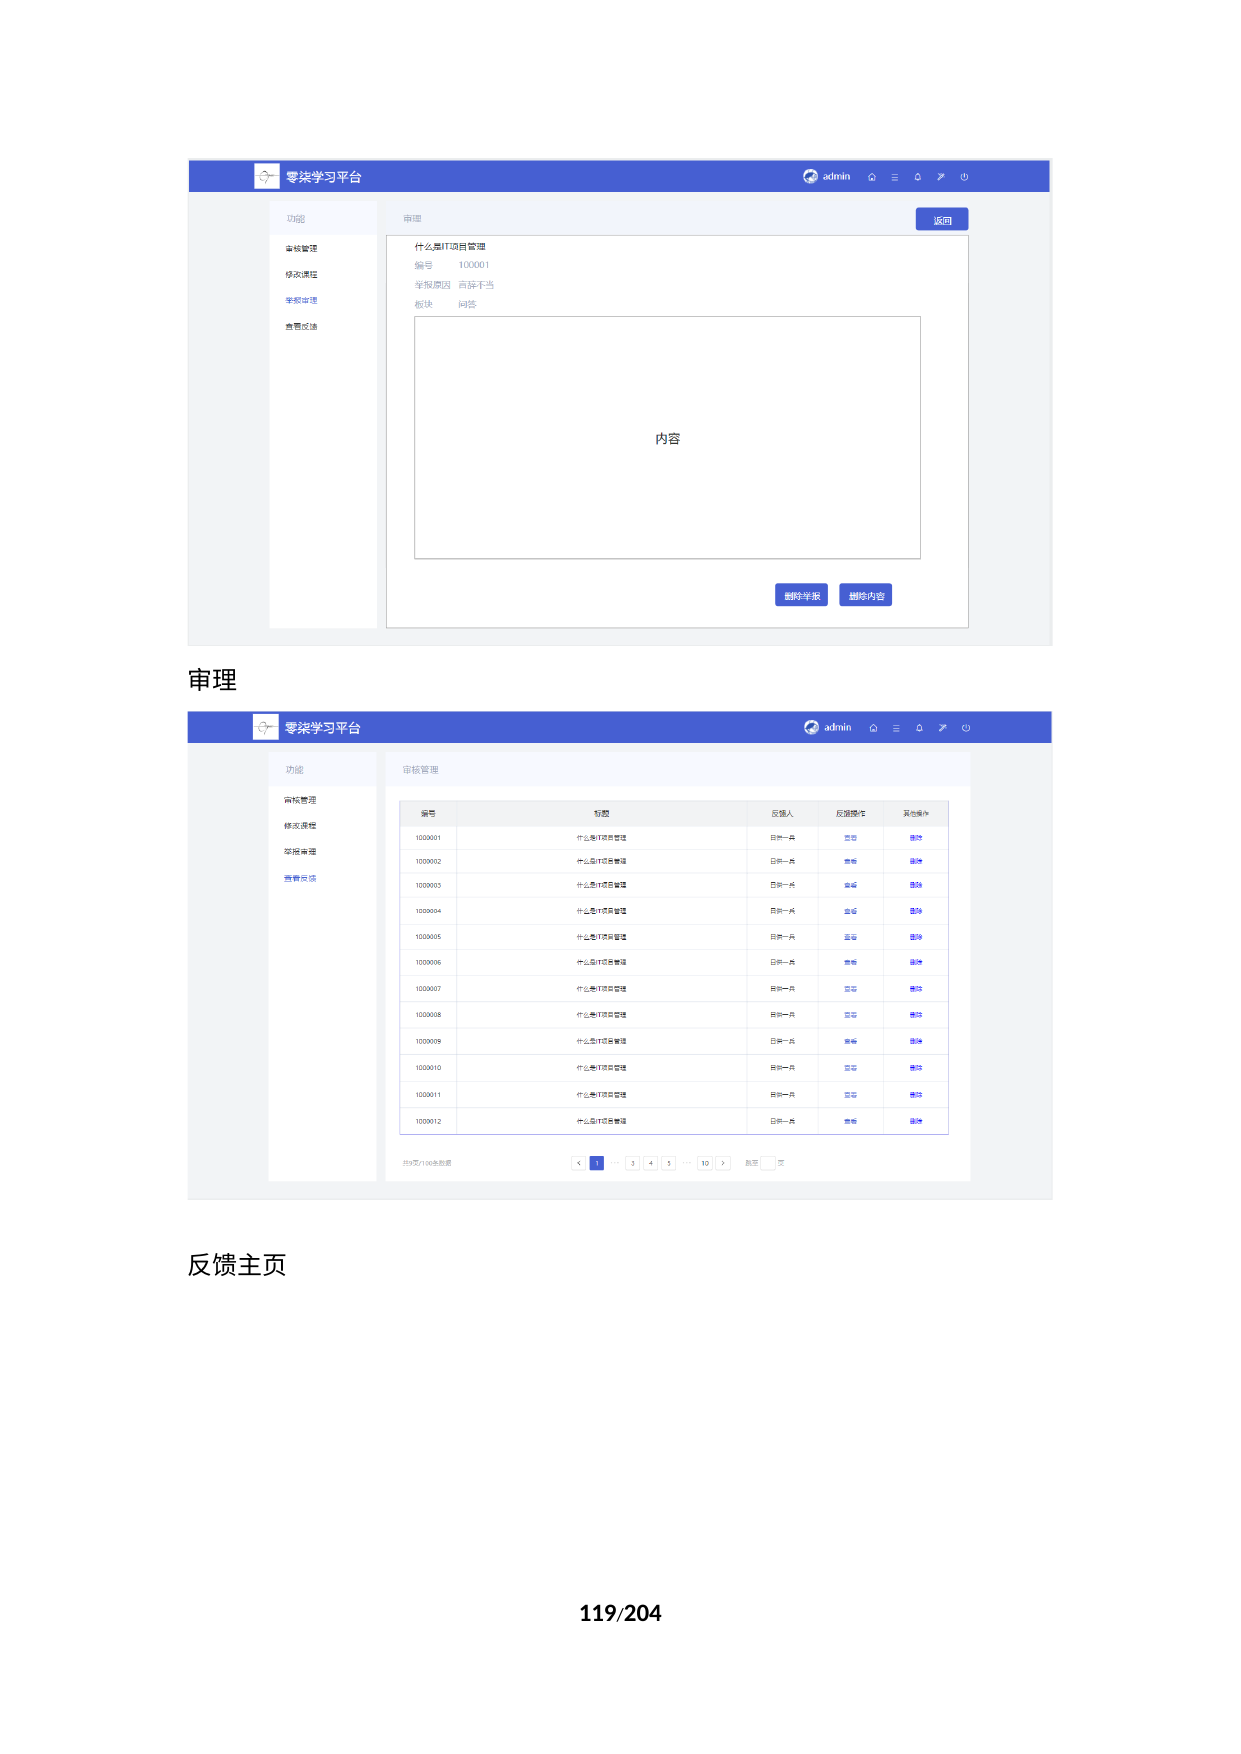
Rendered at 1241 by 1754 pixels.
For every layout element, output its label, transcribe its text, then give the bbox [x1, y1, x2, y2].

text 审理 [187, 646, 1053, 711]
text 反馈主页 [187, 1231, 1053, 1296]
